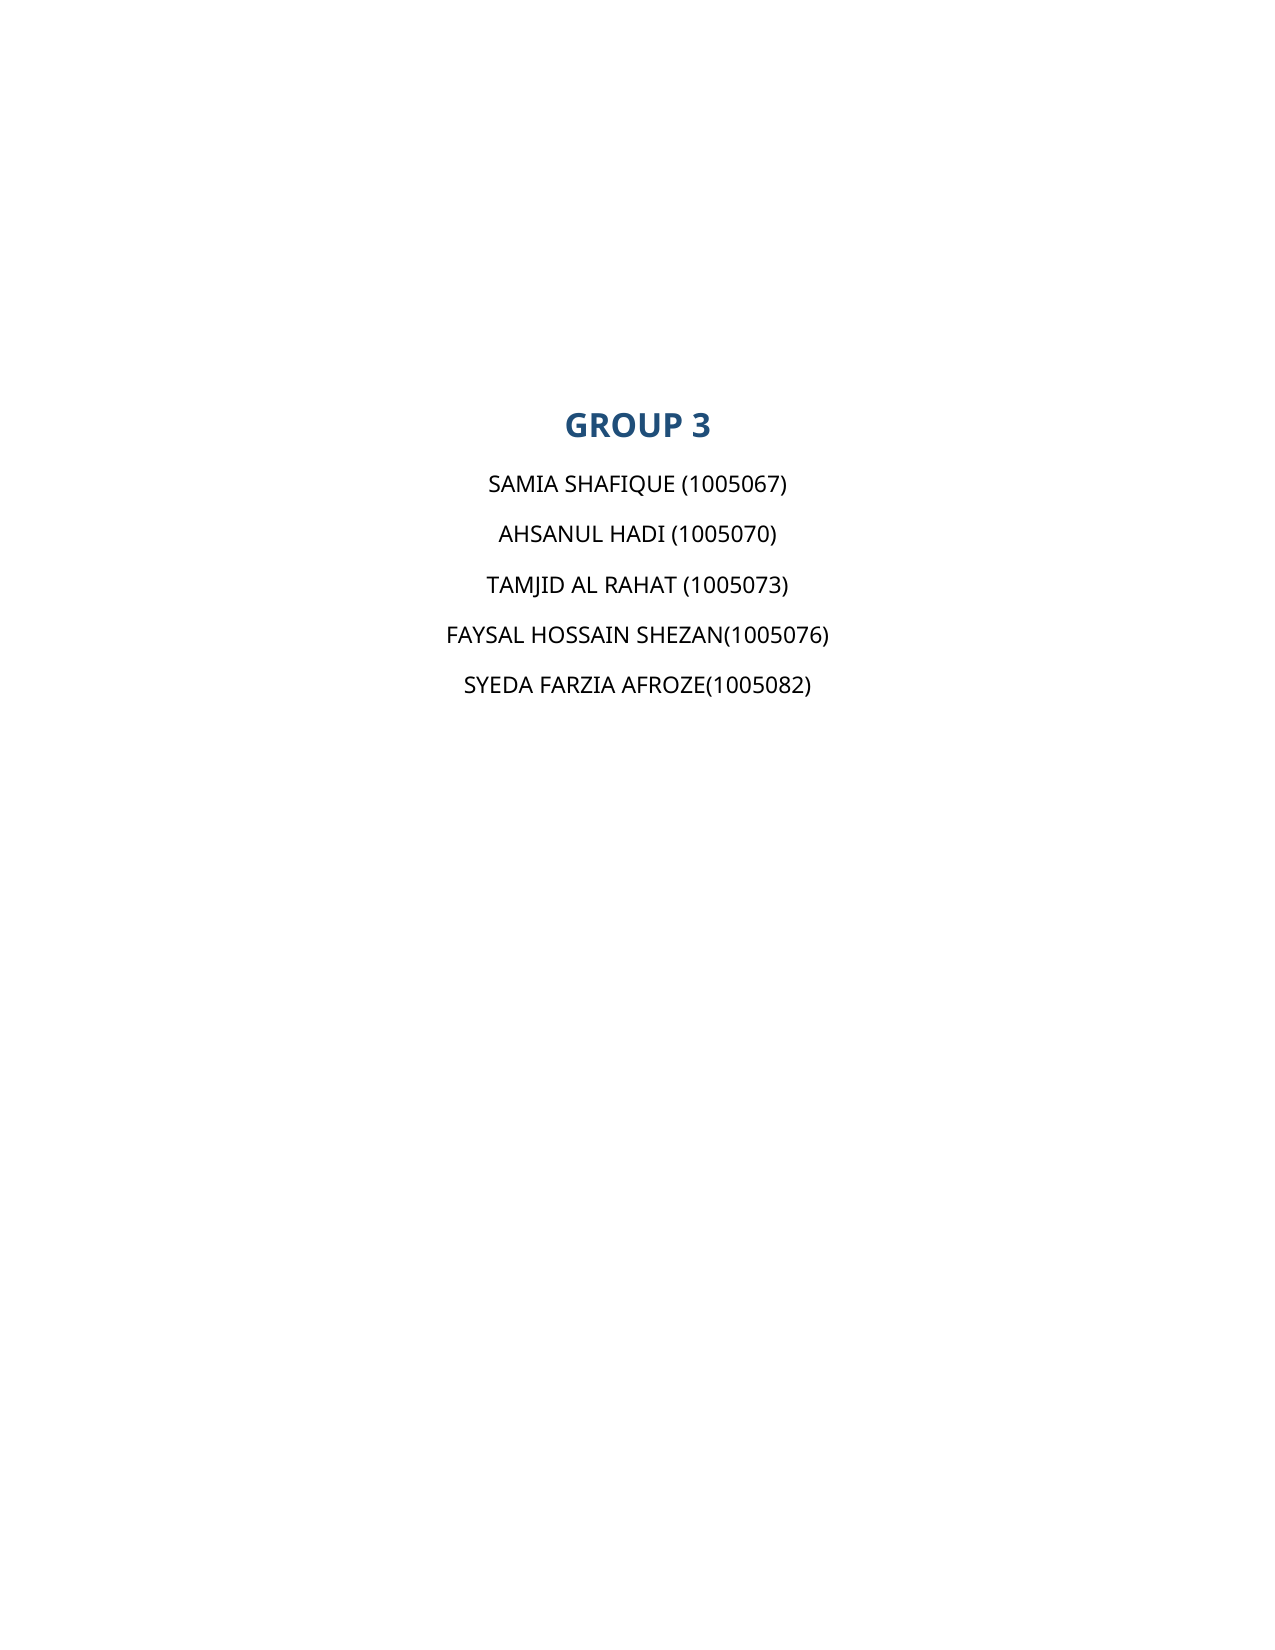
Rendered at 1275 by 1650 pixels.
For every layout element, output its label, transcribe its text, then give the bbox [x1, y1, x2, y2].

text TAMJID AL RAHAT (1005073) [150, 568, 1125, 600]
text GROUP 3 [150, 402, 1125, 447]
text AHSANUL HADI (1005070) [150, 518, 1125, 549]
text FAYSAL HOSSAIN SHEZAN(1005076) [150, 619, 1125, 650]
text SYEDA FARZIA AFROZE(1005082) [150, 669, 1125, 701]
text SAMIA SHAFIQUE (1005067) [150, 468, 1125, 499]
